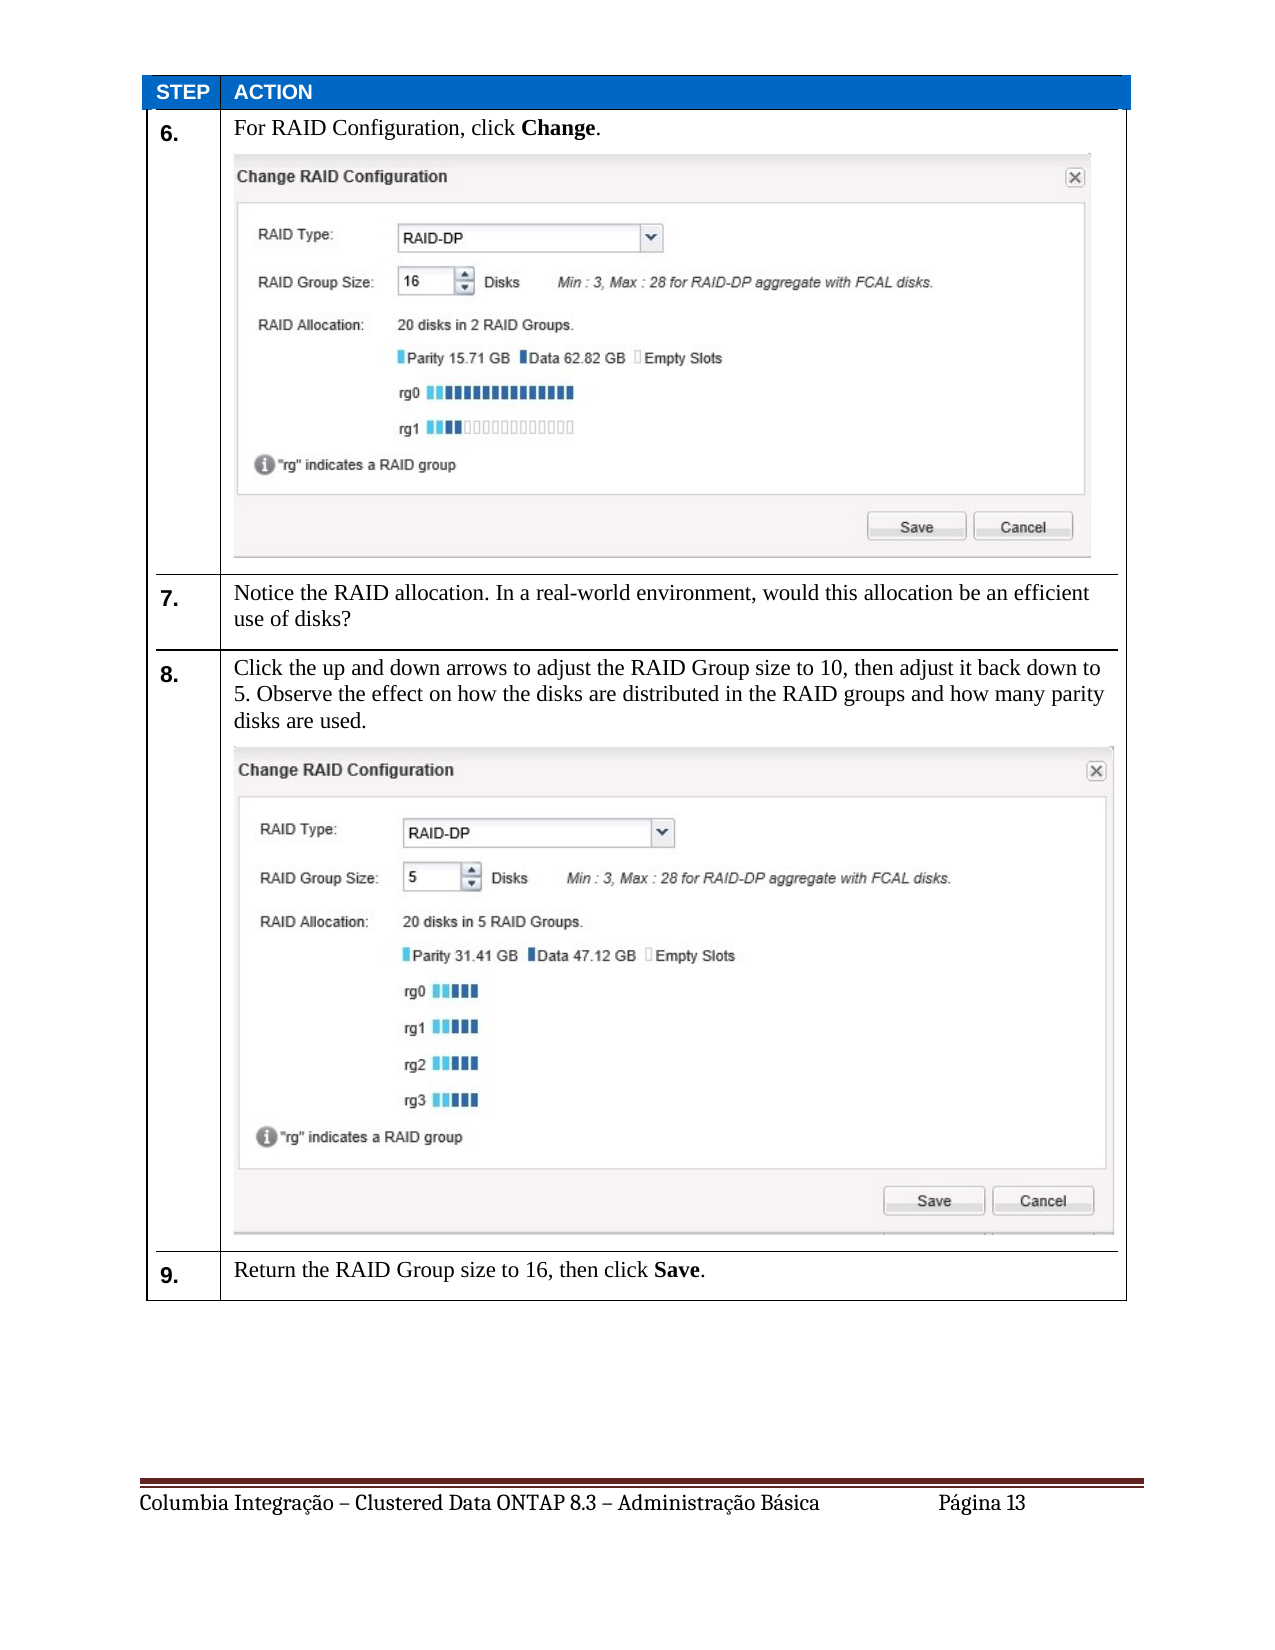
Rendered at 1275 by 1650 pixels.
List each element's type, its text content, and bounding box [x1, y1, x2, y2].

table_cell 9. [148, 1251, 220, 1300]
table_cell For RAID Configuration, click Change. [221, 109, 1126, 574]
table_cell 7. [148, 574, 220, 649]
table_header ACTION [221, 76, 1122, 109]
picture [233, 746, 1115, 1235]
table_cell 8. [148, 649, 220, 1251]
table_cell Click the up and down arrows to adjust the RAID Group size to 10, then adjust it back down to 5. Observe the effect on how the disks are distributed in the RAID groups and how many parity disks are used. [221, 649, 1126, 1251]
table_header STEP [152, 76, 220, 109]
table_cell 6. [148, 109, 220, 574]
table_cell Notice the RAID allocation. In a real-world environment, would this allocation be an efficient use of disks? [221, 574, 1126, 649]
table_cell Return the RAID Group size to 16, then click Save. [221, 1251, 1126, 1300]
picture [233, 153, 1092, 558]
